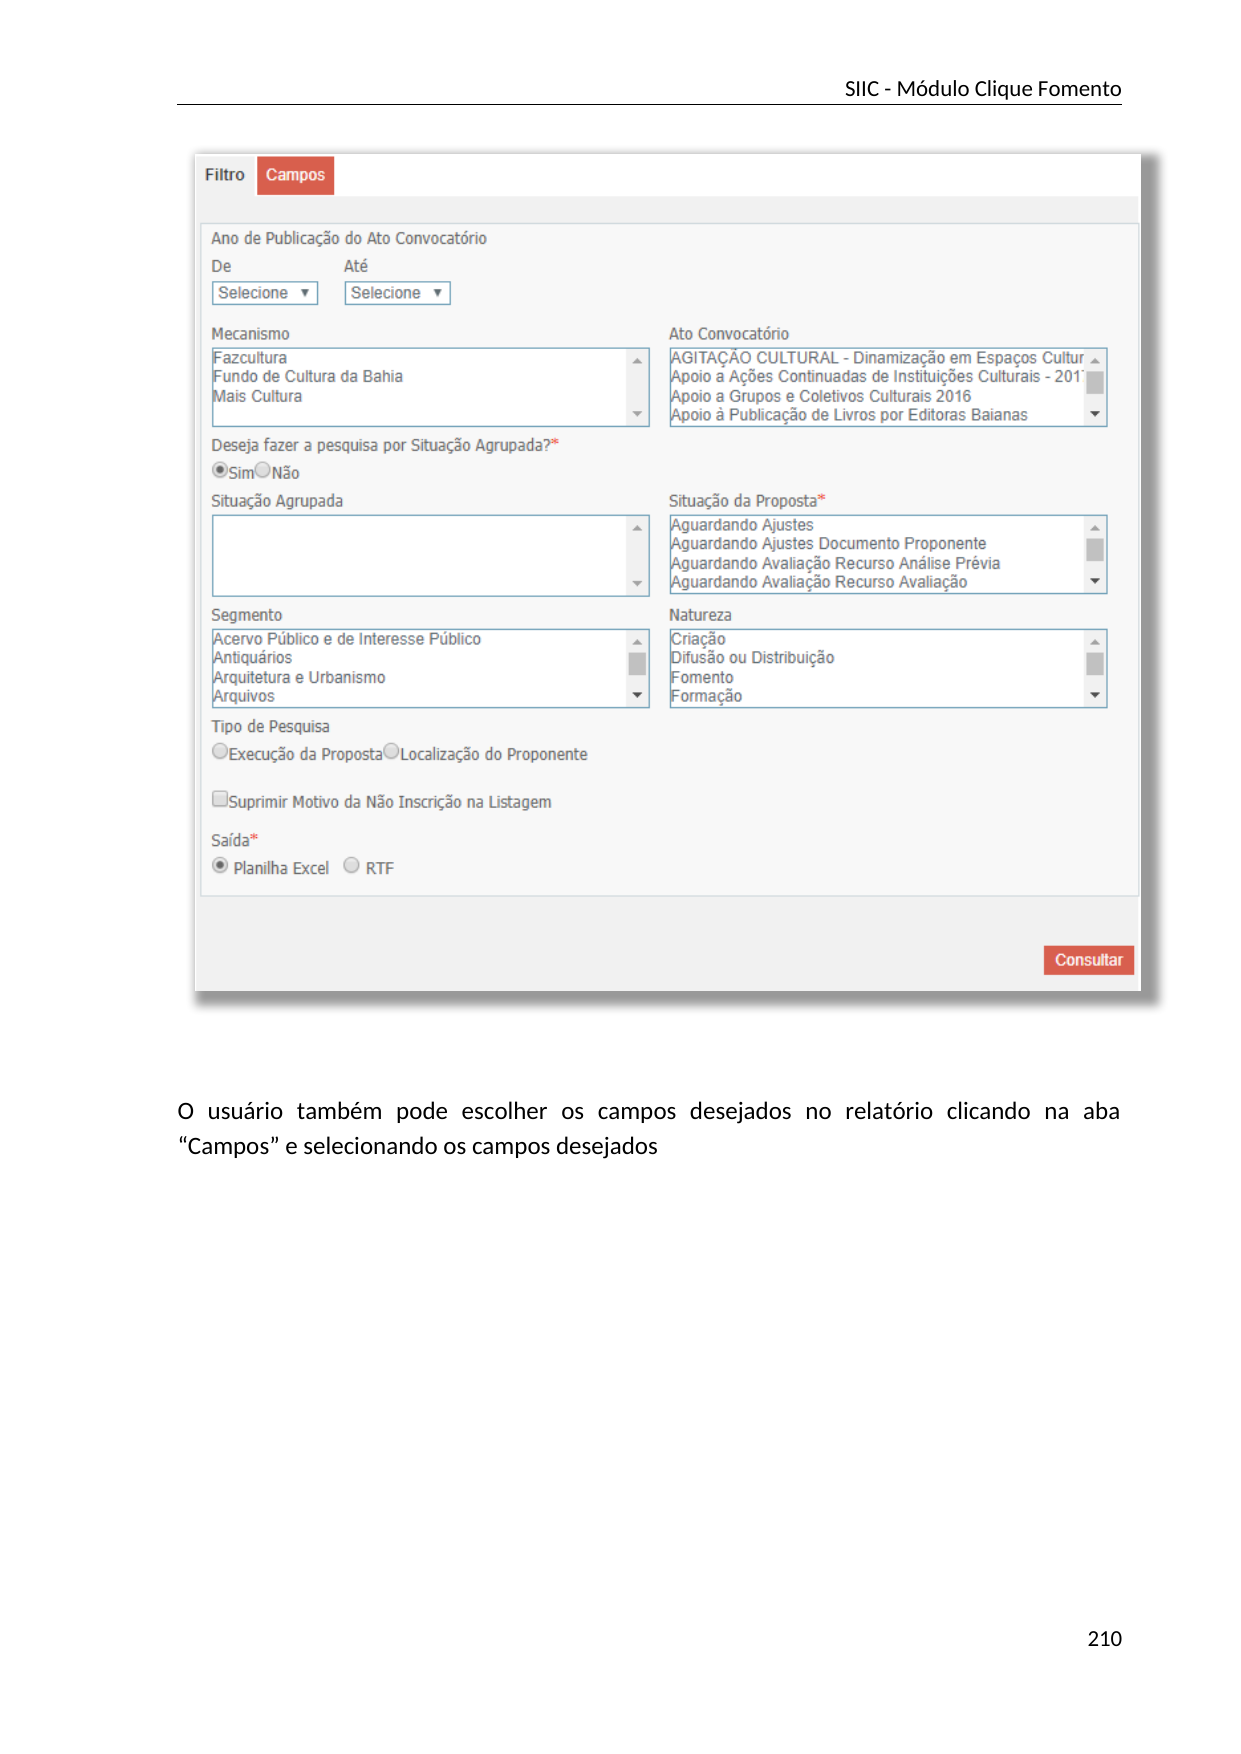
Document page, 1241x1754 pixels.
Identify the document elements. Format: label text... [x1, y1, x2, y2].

text O usuário também pode escolher os campos desejados no relatório clicando na aba “Campos” e selecionando os campos desejados [177, 1095, 1122, 1161]
picture [195, 154, 1141, 991]
